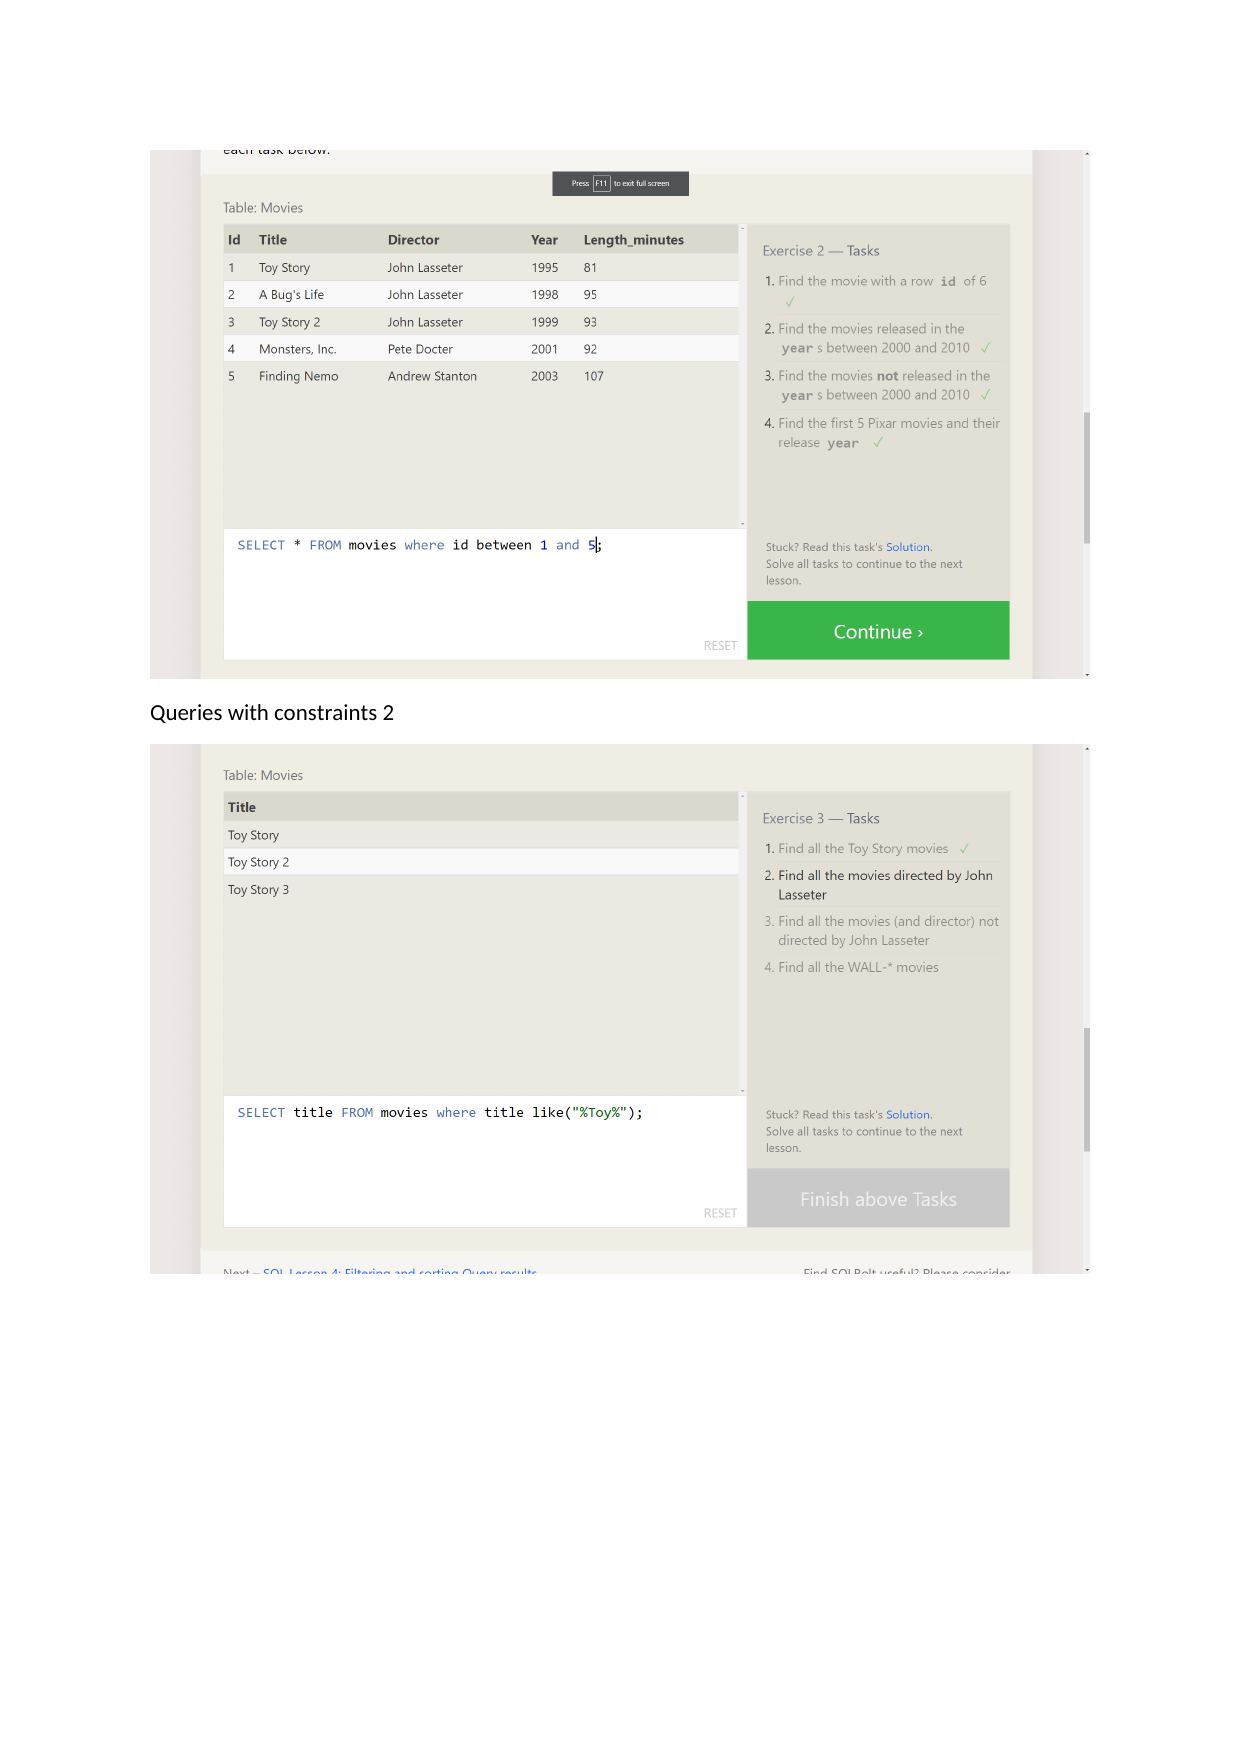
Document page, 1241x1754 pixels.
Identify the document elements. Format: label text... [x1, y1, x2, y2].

text Queries with constraints 2 [150, 698, 1090, 726]
picture [150, 150, 1091, 679]
picture [150, 744, 1091, 1274]
